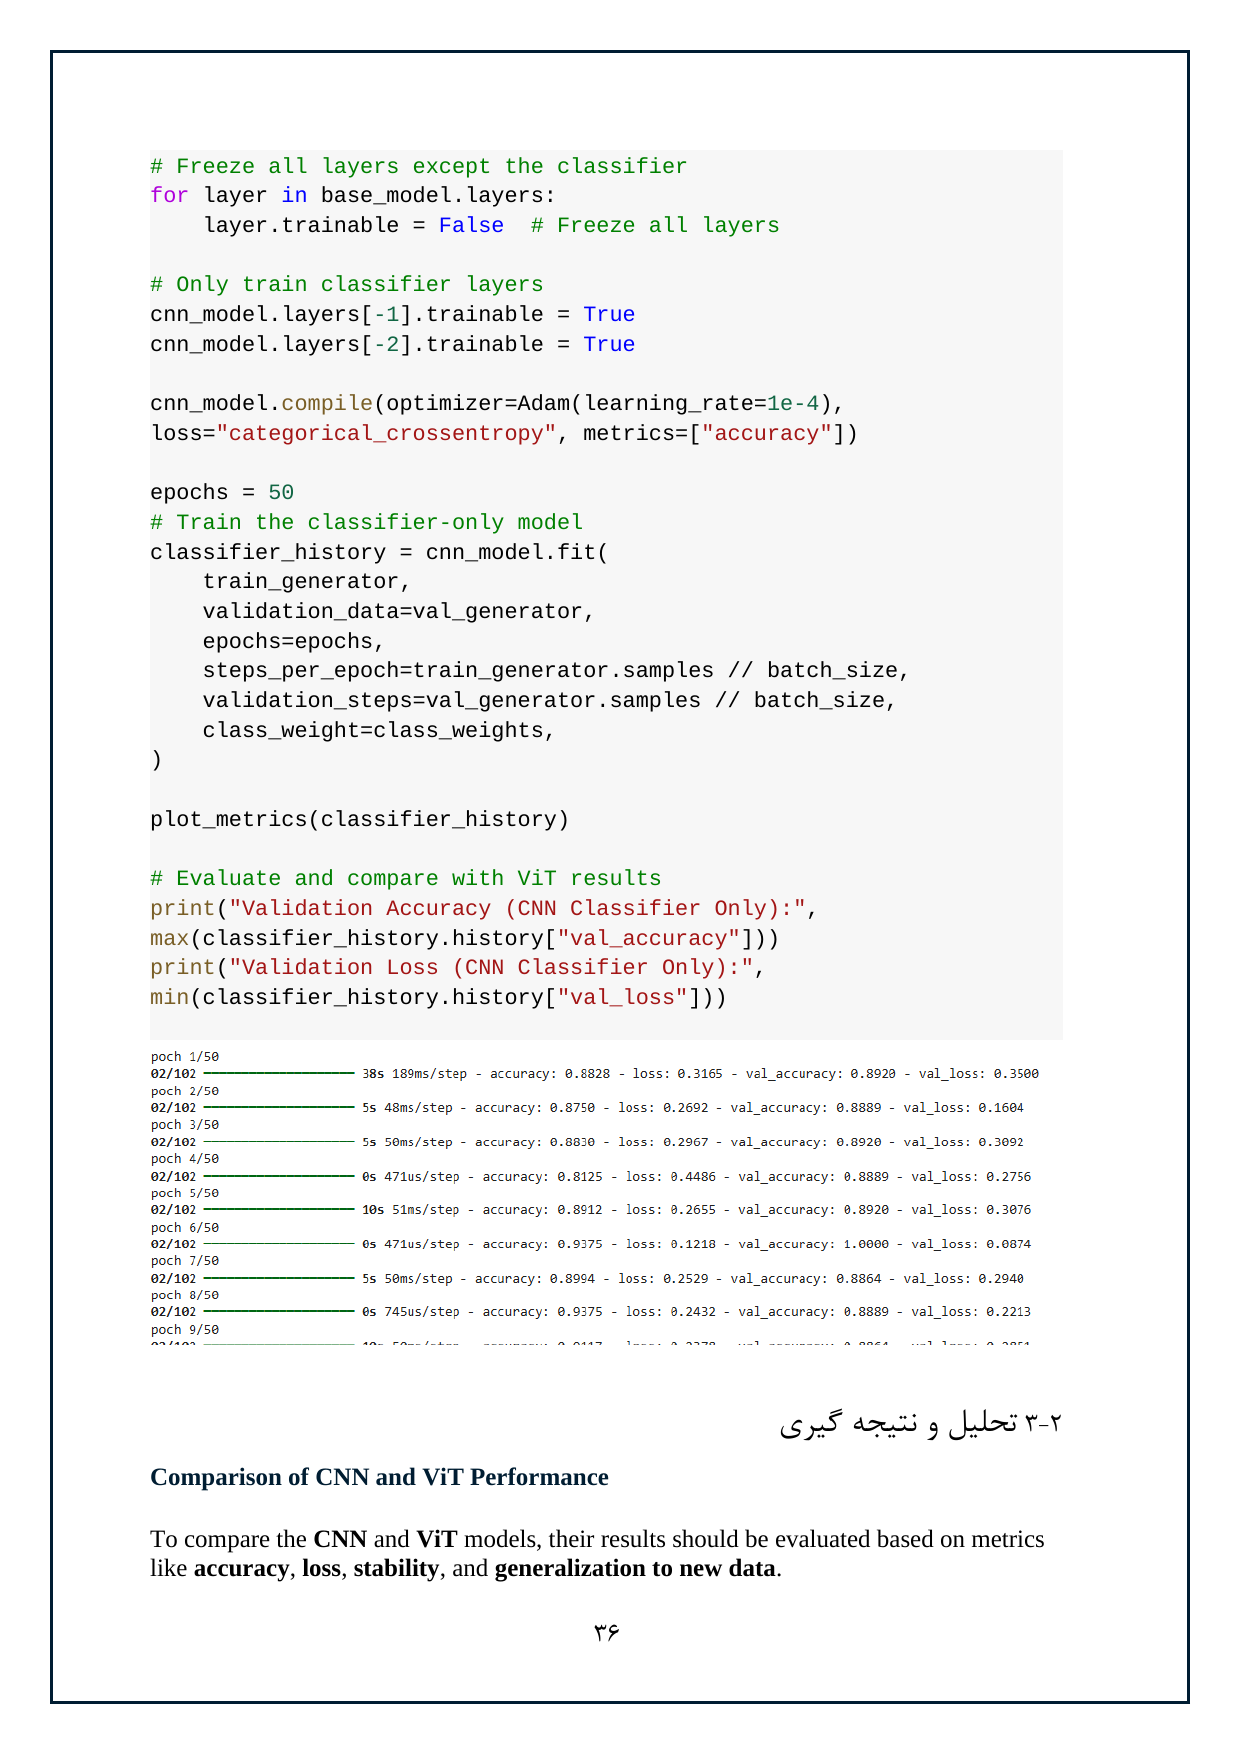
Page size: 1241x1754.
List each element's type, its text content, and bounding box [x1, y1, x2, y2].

text cnn_model.compile(optimizer=Adam(learning_rate=1e-4), loss="categorical_crossentropy", metrics=["accuracy"]) [150, 387, 1063, 447]
text for layer in base_model.layers: [150, 180, 1063, 209]
text epochs=epochs, [150, 625, 1063, 655]
text classifier_history = cnn_model.fit( [150, 536, 1063, 566]
text # Only train classifier layers [150, 269, 1063, 298]
text To compare the CNN and ViT models, their results should be evaluated based on metrics like accuracy, loss, stability, and generalization to new data. [150, 1524, 1063, 1582]
text cnn_model.layers[-2].trainable = True [150, 328, 1063, 358]
text epochs = 50 [150, 477, 1063, 506]
subtitle Comparison of CNN and ViT Performance [150, 1462, 1063, 1491]
text # Evaluate and compare with ViT results [150, 862, 1063, 892]
text train_generator, [150, 566, 1063, 595]
text plot_metrics(classifier_history) [150, 803, 1063, 833]
text ) [150, 744, 1063, 773]
text layer.trainable = False # Freeze all layers [150, 209, 1063, 239]
picture [150, 1040, 1064, 1345]
text steps_per_epoch=train_generator.samples // batch_size, [150, 655, 1063, 684]
text # Train the classifier-only model [150, 506, 1063, 536]
text validation_data=val_generator, [150, 595, 1063, 625]
text validation_steps=val_generator.samples // batch_size, [150, 684, 1063, 714]
text ۳-۲ تحلیل و نتیجه گیری [150, 1407, 1063, 1444]
text print("Validation Accuracy (CNN Classifier Only):", max(classifier_history.history["val_accuracy"])) [150, 892, 1063, 952]
text cnn_model.layers[-1].trainable = True [150, 298, 1063, 328]
text # Freeze all layers except the classifier [150, 150, 1063, 180]
text print("Validation Loss (CNN Classifier Only):", min(classifier_history.history["val_loss"])) [150, 952, 1063, 1011]
text class_weight=class_weights, [150, 714, 1063, 744]
